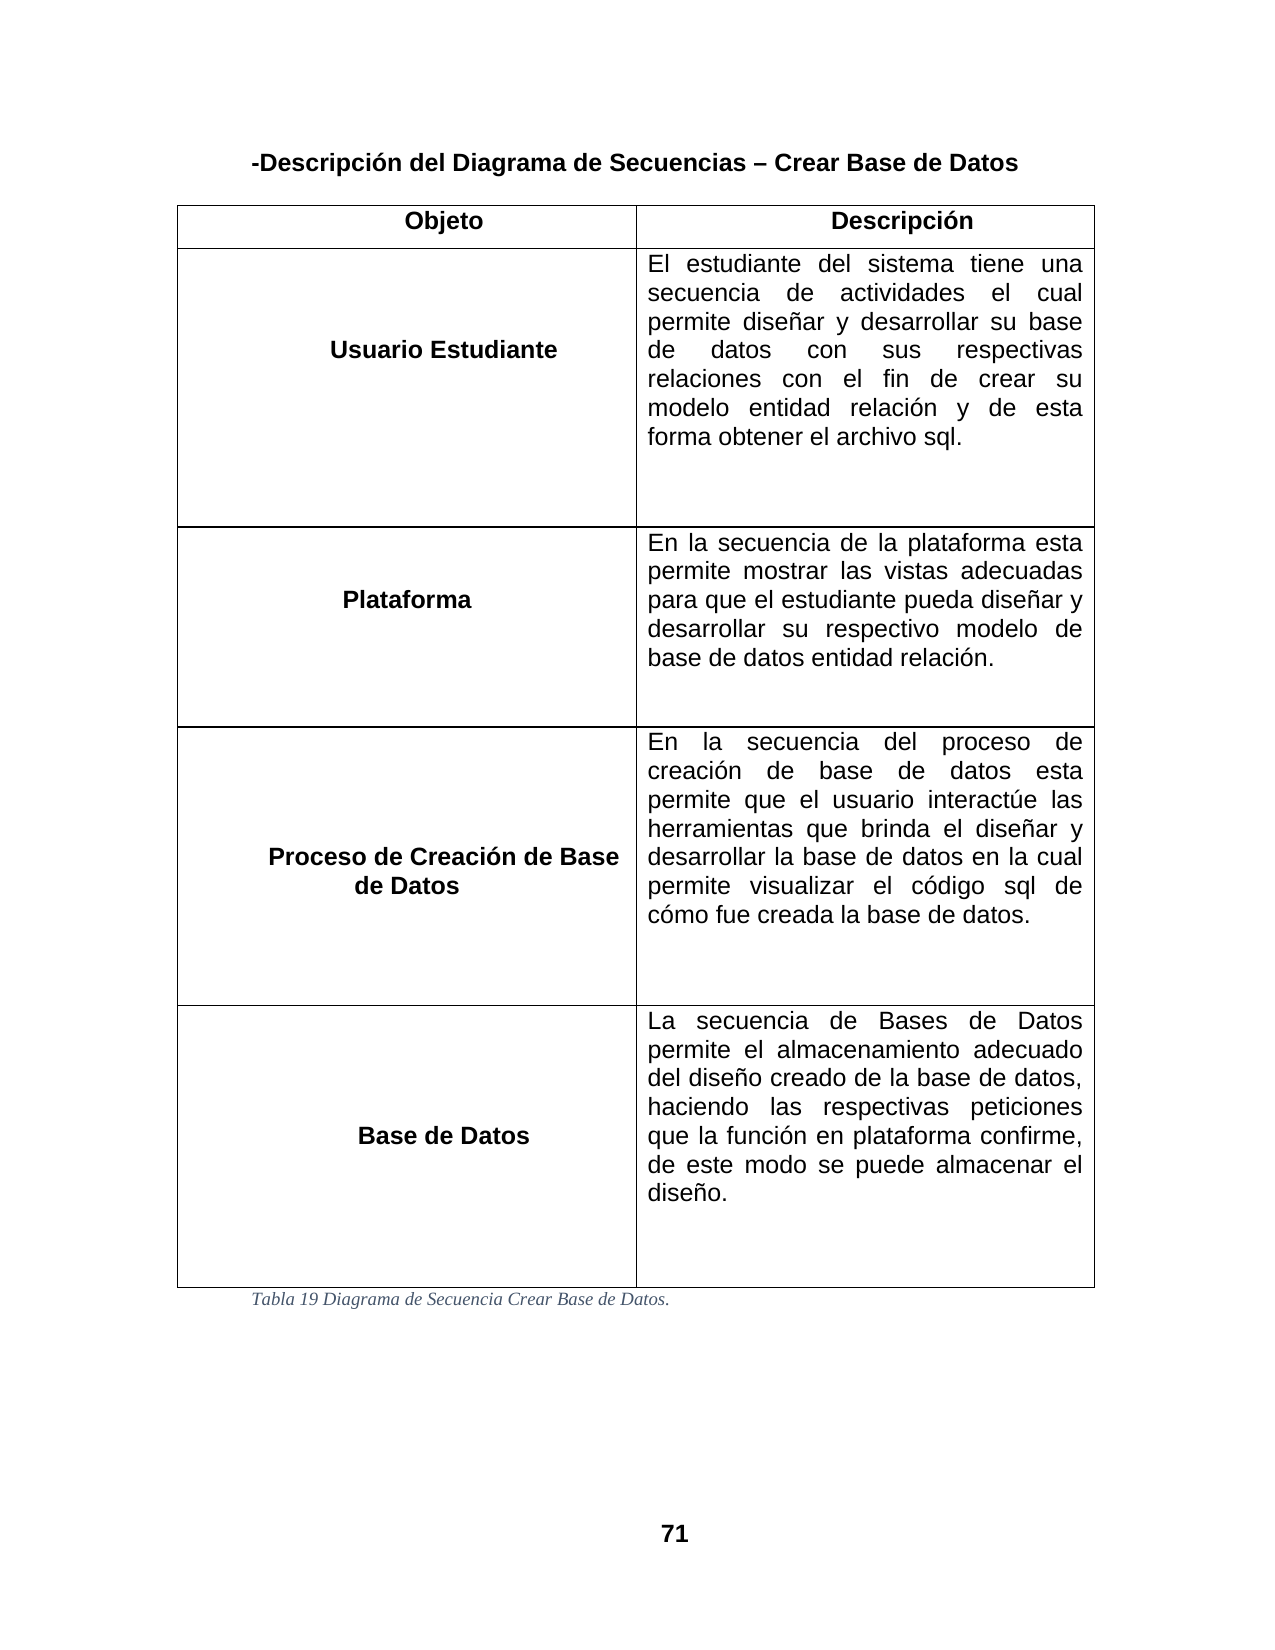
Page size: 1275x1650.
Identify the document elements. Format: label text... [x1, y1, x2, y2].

table_cell La secuencia de Bases de Datos permite el almacenamiento adecuado del diseño creado de la base de datos, haciendo las respectivas peticiones que la función en plataforma confirme, de este modo se puede almacenar el diseño. [637, 1006, 1094, 1287]
text Tabla 19 Diagrama de Secuencia Crear Base de Datos. [177, 1288, 1098, 1309]
table_cell Plataforma [178, 528, 636, 726]
table_cell En la secuencia de la plataforma esta permite mostrar las vistas adecuadas para que el estudiante pueda diseñar y desarrollar su respectivo modelo de base de datos entidad relación. [637, 528, 1094, 726]
table_cell Proceso de Creación de Base de Datos [178, 728, 636, 1005]
table_cell El estudiante del sistema tiene una secuencia de actividades el cual permite diseñar y desarrollar su base de datos con sus respectivas relaciones con el fin de crear su modelo entidad relación y de esta forma obtener el archivo sql. [637, 249, 1094, 526]
table_cell Base de Datos [178, 1006, 636, 1287]
text -Descripción del Diagrama de Secuencias – Crear Base de Datos [177, 148, 1098, 176]
table_header Descripción [637, 206, 1094, 248]
table_header Objeto [178, 206, 636, 248]
table_cell En la secuencia del proceso de creación de base de datos esta permite que el usuario interactúe las herramientas que brinda el diseñar y desarrollar la base de datos en la cual permite visualizar el código sql de cómo fue creada la base de datos. [637, 728, 1094, 1005]
table_cell Usuario Estudiante [178, 249, 636, 526]
